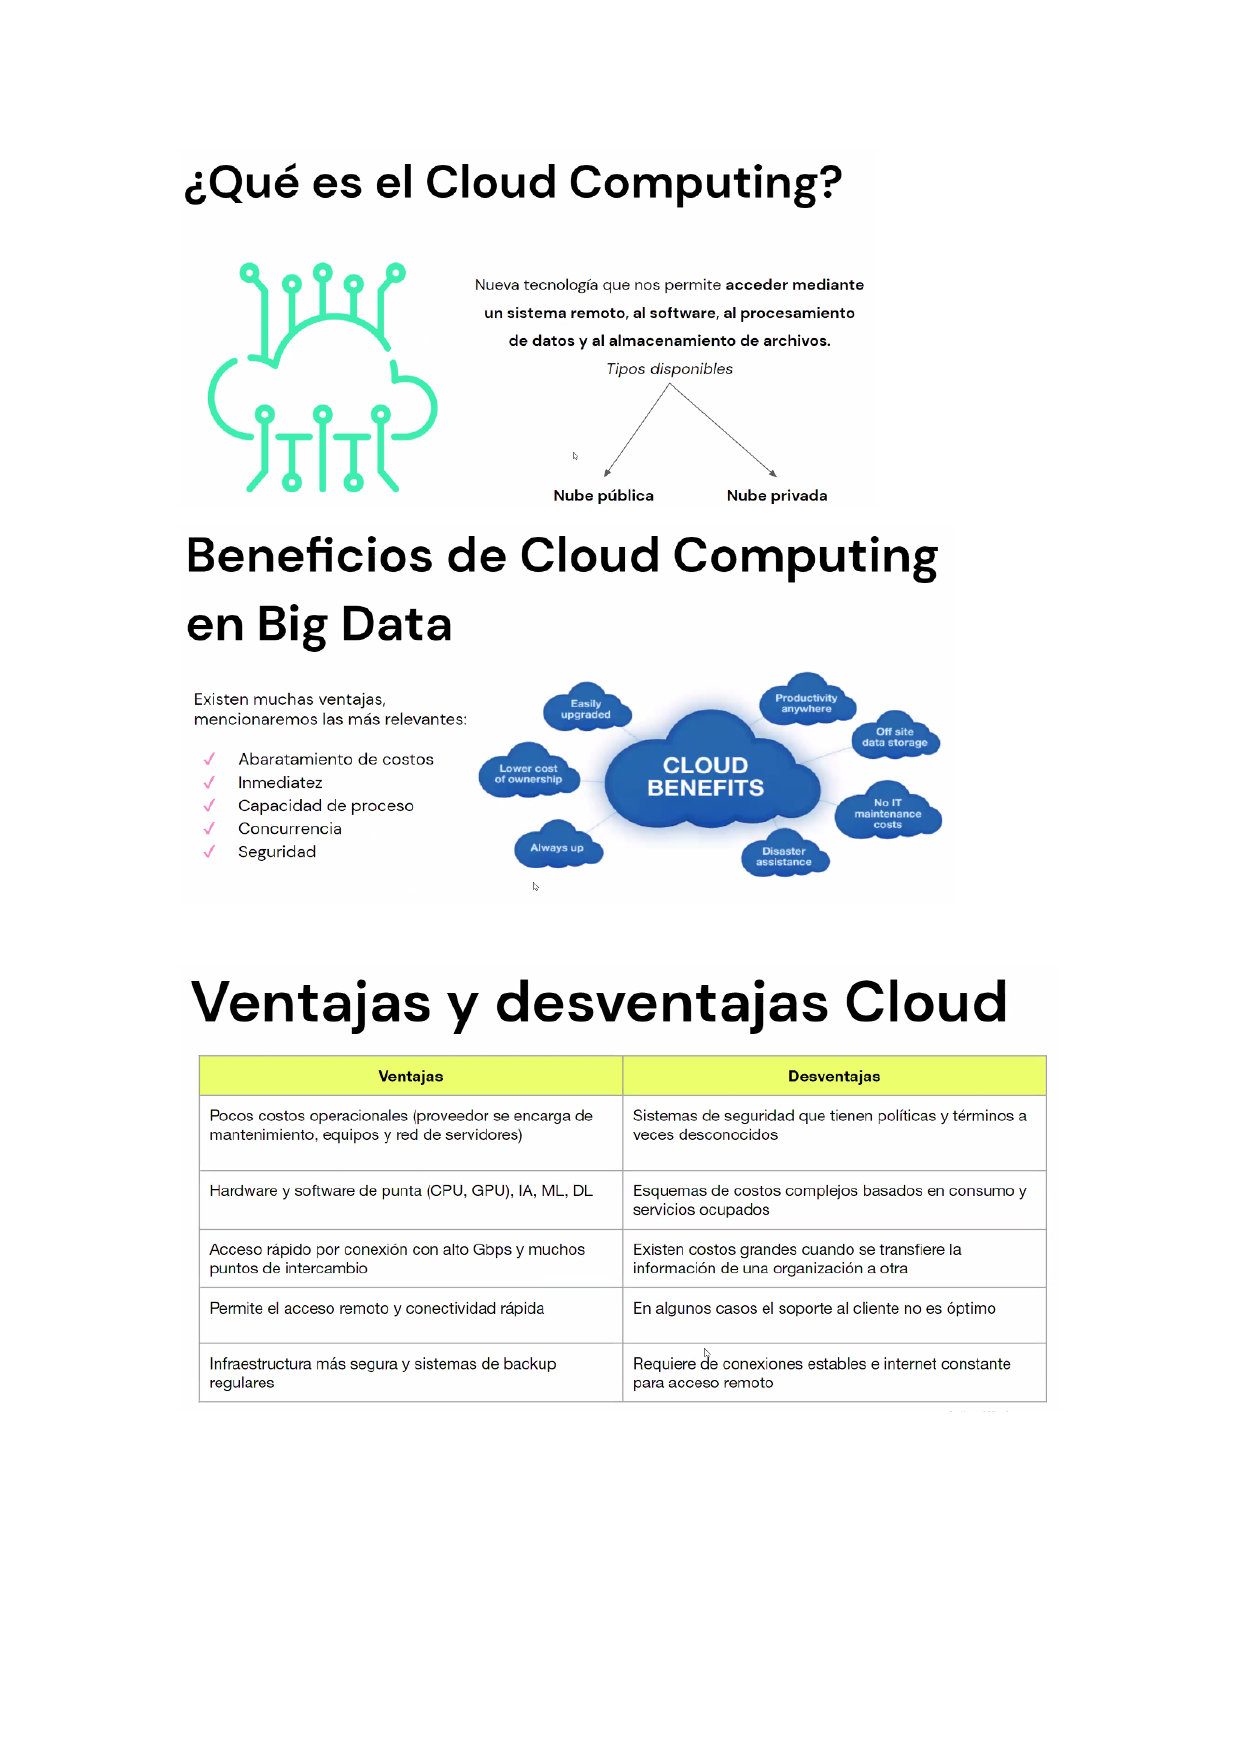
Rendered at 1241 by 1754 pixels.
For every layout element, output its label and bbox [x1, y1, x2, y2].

picture [177, 966, 1062, 1412]
picture [177, 147, 878, 507]
picture [177, 525, 954, 905]
